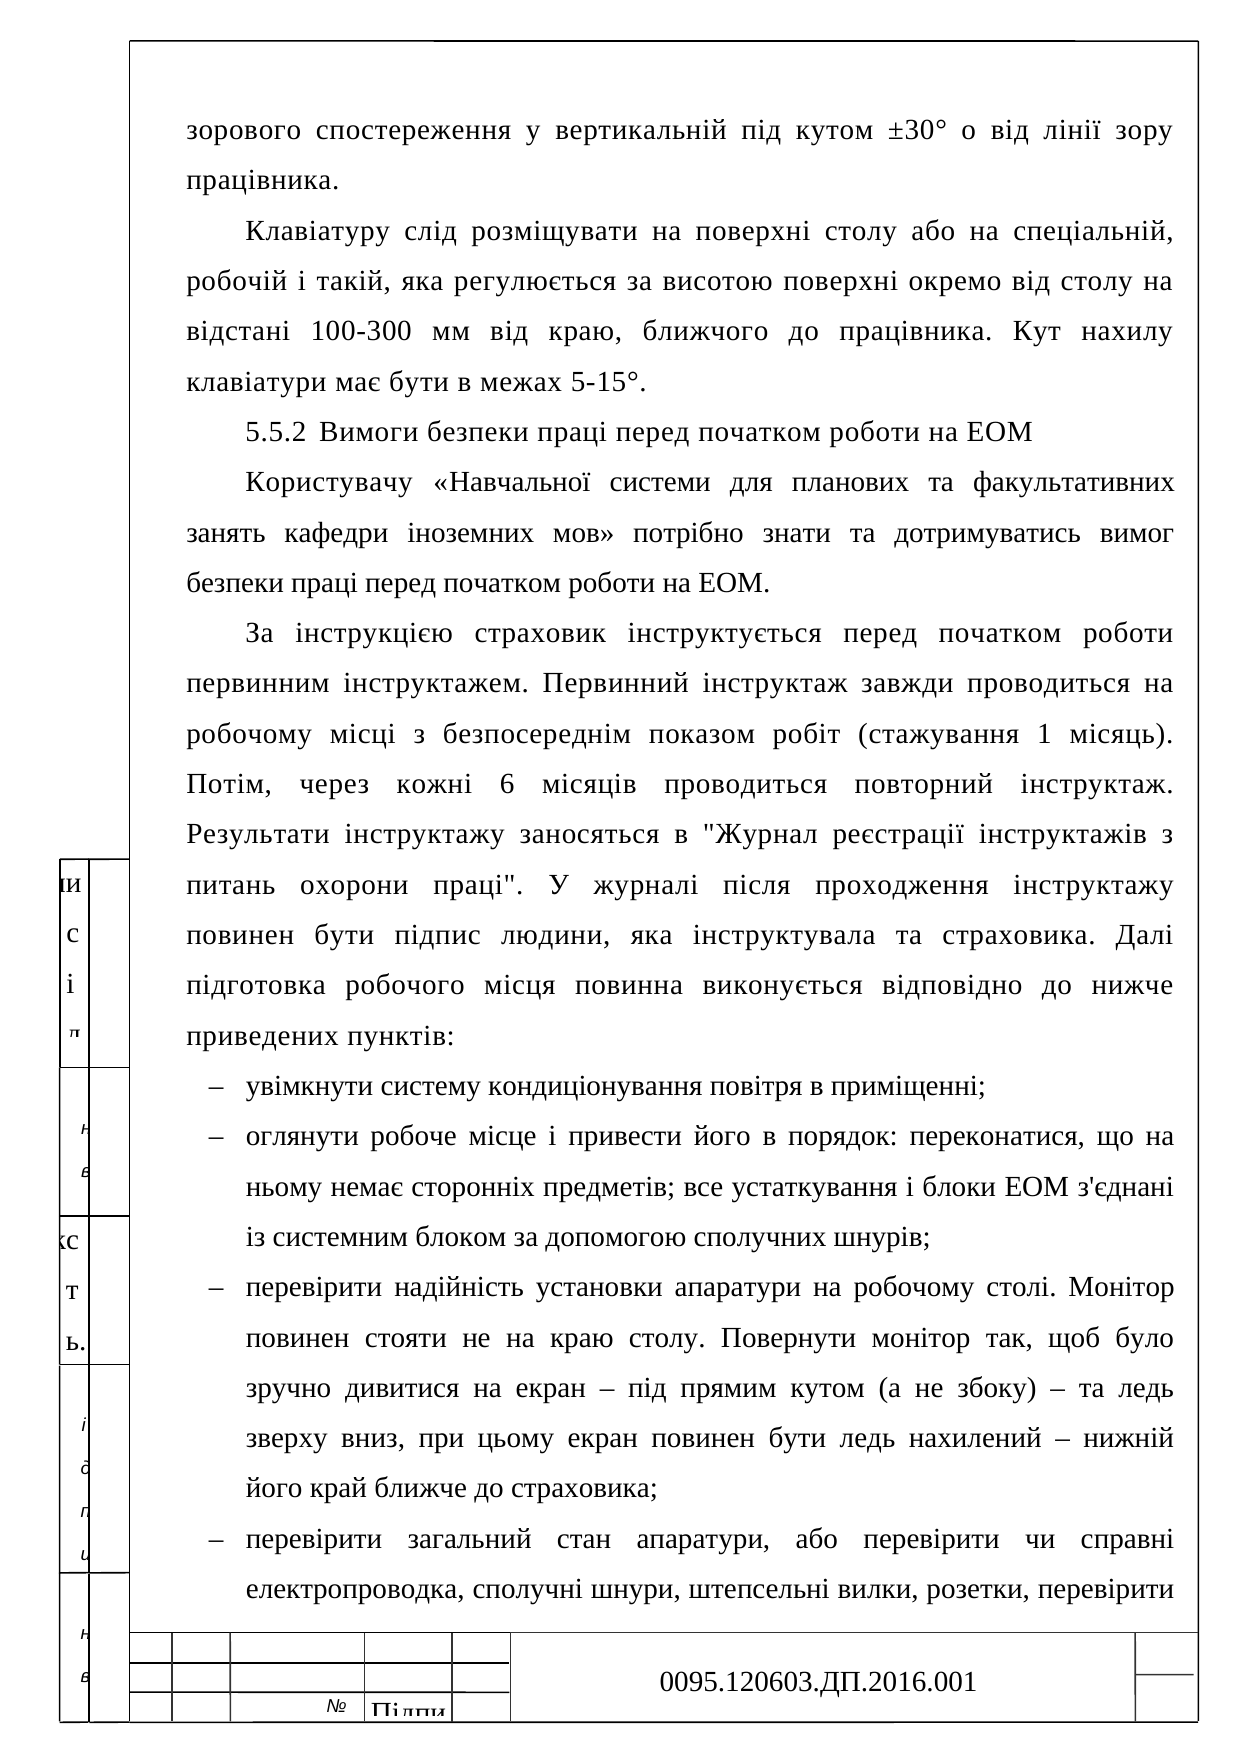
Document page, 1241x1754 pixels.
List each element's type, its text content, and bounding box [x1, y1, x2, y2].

text перевірити надійність установки апаратури на робочому столі. Монітор повинен стояти не на краю столу. Повернути монітор так, щоб було зручно дивитися на екран – під прямим кутом (а не збоку) – та ледь зверху вниз, при цьому екран повинен бути ледь нахилений – нижній його край ближче до страховика; [208, 1269, 1175, 1504]
text оглянути робоче місце і привести його в порядок: переконатися, що на ньому немає сторонніх предметів; все устаткування і блоки ЕОМ з'єднані із системним блоком за допомогою сполучних шнурів; [208, 1118, 1175, 1253]
text Користувачу «Навчальної системи для планових та факультативних занять кафедри іноземних мов» потрібно знати та дотримуватись вимог безпеки праці перед початком роботи на ЕОМ. [186, 464, 1175, 598]
text За інструкцією страховик інструктується перед початком роботи первинним інструктажем. Первинний інструктаж завжди проводиться на робочому місці з безпосереднім показом робіт (стажування 1 місяць). Потім, через кожні 6 місяців проводиться повторний інструктаж. Результати інструктажу заносяться в "Журнал реєстрації інструктажів з питань охорони праці". У журналі після проходження інструктажу повинен бути підпис людини, яка інструктувала та страховика. Далі підготовка робочого місця повинна виконується відповідно до нижче приведених пунктів: [186, 615, 1175, 1051]
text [208, 1521, 1175, 1605]
text Клавіатуру слід розміщувати на поверхні столу або на спеціальній, робочій і такій, яка регулюється за висотою поверхні окремо від столу на відстані 100-300 мм від краю, ближчого до працівника. Кут нахилу клавіатури має бути в межах 5-15°. [186, 213, 1175, 397]
text увімкнути систему кондиціонування повітря в приміщенні; [208, 1068, 1175, 1102]
subtitle Вимоги безпеки праці перед початком роботи на ЕОМ [186, 414, 1175, 448]
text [186, 112, 1175, 196]
